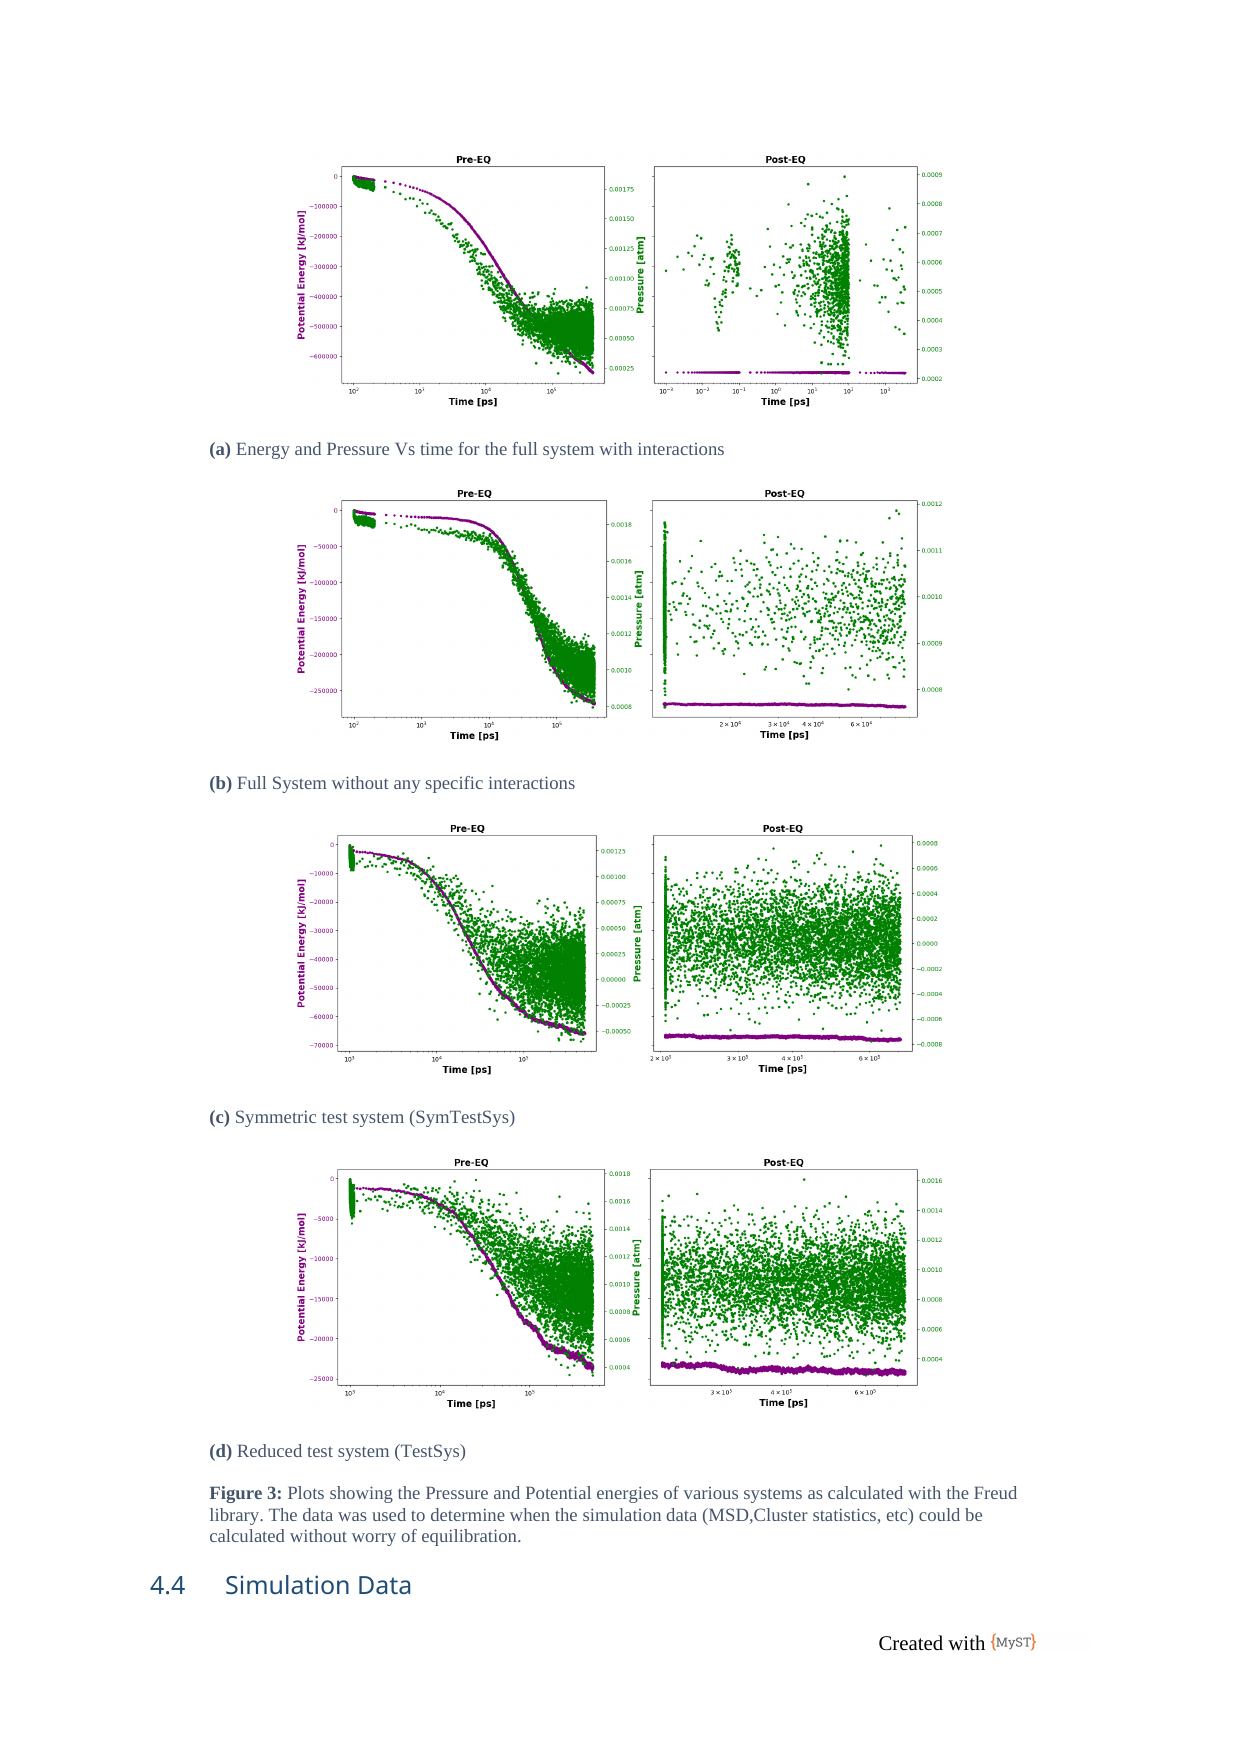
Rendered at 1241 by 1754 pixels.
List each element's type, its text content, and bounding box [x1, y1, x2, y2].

text (c) Symmetric test system (SymTestSys) [209, 1106, 1036, 1127]
text (b) Full System without any specific interactions [209, 772, 1036, 793]
text (a) Energy and Pressure Vs time for the full system with interactions [209, 437, 1036, 459]
picture [292, 1152, 949, 1415]
picture [990, 1633, 1091, 1651]
picture [292, 484, 949, 747]
text (d) Reduced test system (TestSys) [209, 1440, 1036, 1461]
subtitle 4.4 Simulation Data [150, 1568, 1090, 1602]
picture [292, 818, 949, 1081]
text Figure 3: Plots showing the Pressure and Potential energies of various systems as calculated with the Freud library. The data was used to determine when the simulation data (MSD,Cluster statistics, etc) could be calculated without worry of equilibration. [209, 1482, 1036, 1547]
picture [292, 150, 949, 413]
